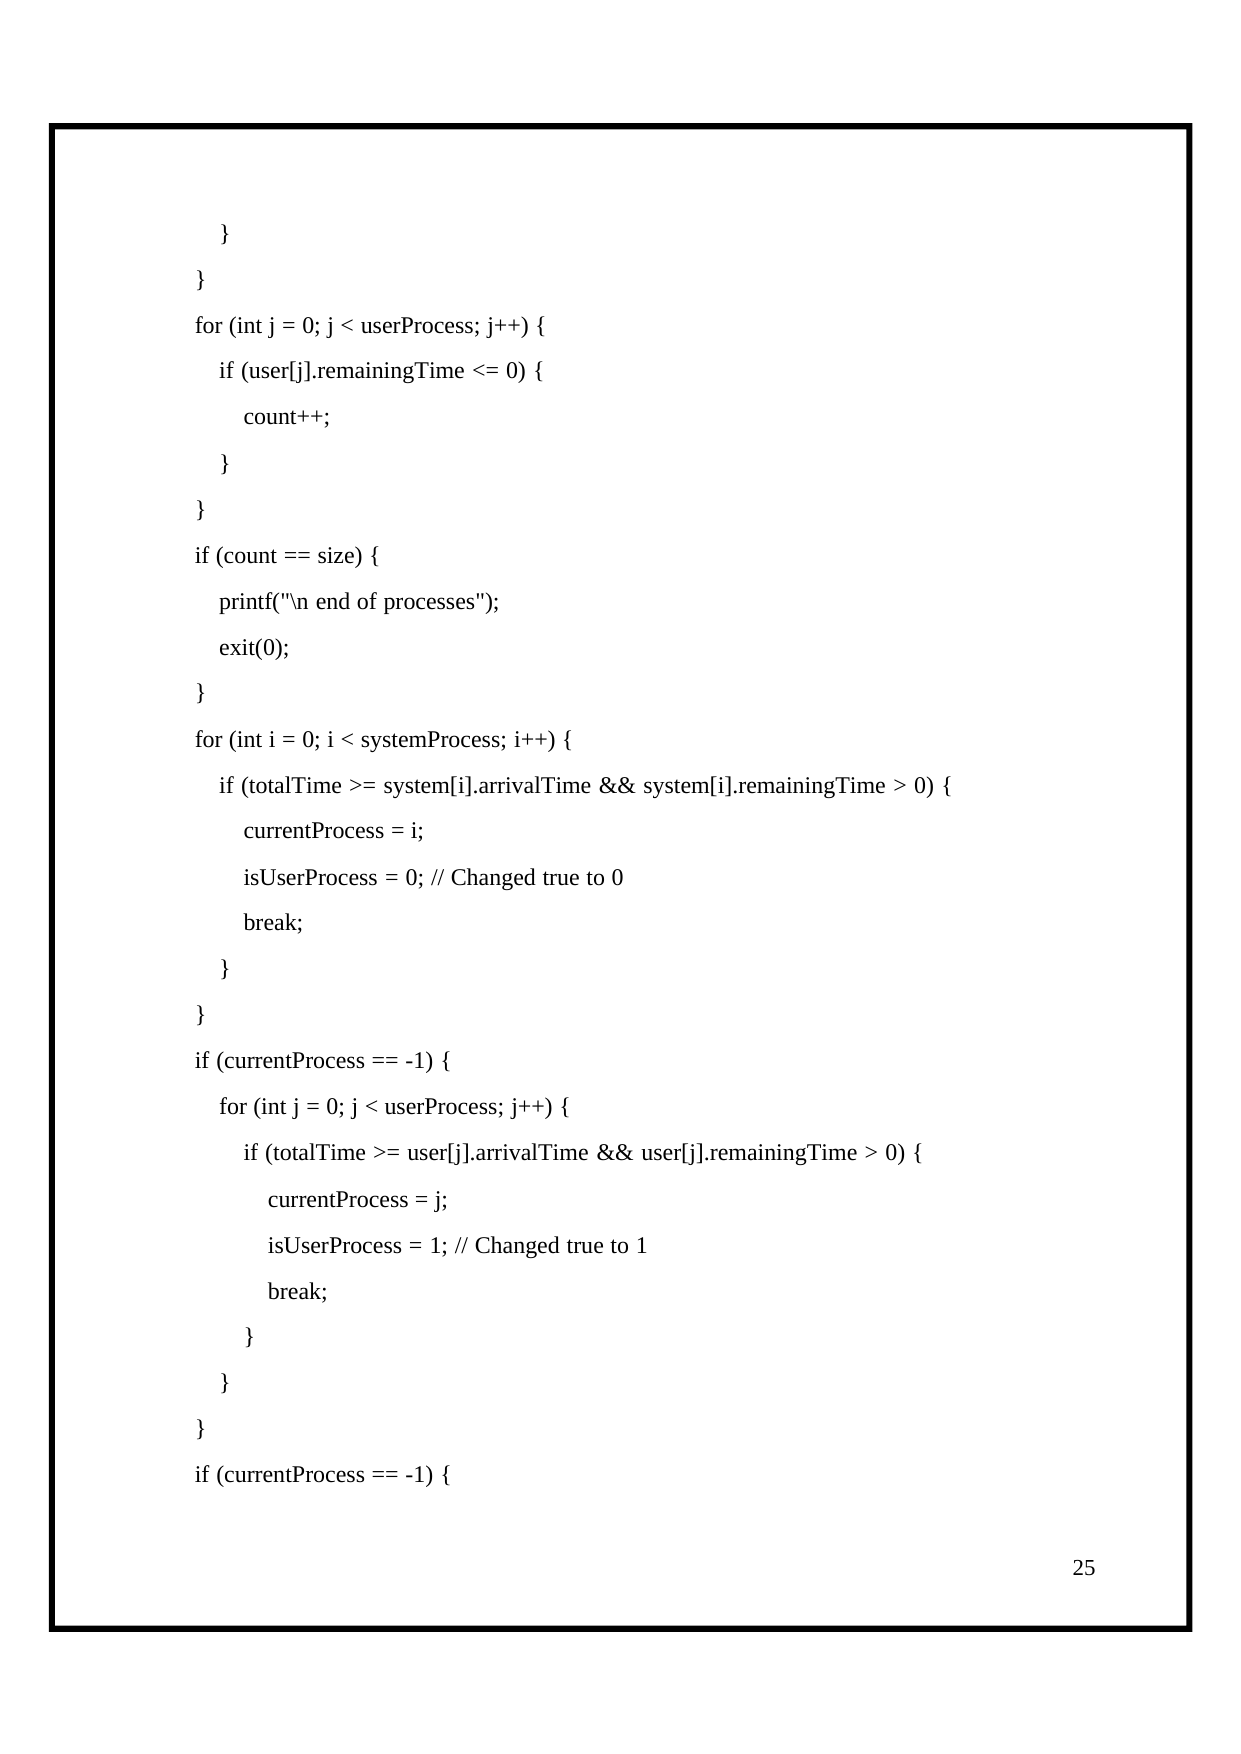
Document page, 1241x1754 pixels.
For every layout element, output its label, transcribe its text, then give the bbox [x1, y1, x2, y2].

text for (int i = 0; i < systemProcess; i++) { [194, 725, 1144, 752]
text } [219, 448, 1144, 476]
text } [194, 494, 1144, 522]
text if (currentProcess == -1) { [194, 1460, 1144, 1488]
text } [219, 218, 1144, 246]
text } [194, 264, 1144, 292]
text if (totalTime >= system[i].arrivalTime && system[i].remainingTime > 0) { currentProcess = i; [219, 771, 971, 844]
text } [219, 1368, 1144, 1396]
text for (int j = 0; j < userProcess; j++) { [219, 1092, 1144, 1120]
text } [194, 678, 1144, 706]
text } [219, 954, 1144, 981]
text if (count == size) { [194, 541, 1144, 568]
text isUserProcess = 1; // Changed true to 1 break; [268, 1231, 649, 1304]
text count++; [243, 402, 1144, 430]
text printf("\n end of processes"); exit(0); [219, 587, 543, 660]
text } [194, 1414, 1144, 1442]
text } [243, 1322, 1144, 1350]
text if (currentProcess == -1) { [194, 1046, 1144, 1074]
text for (int j = 0; j < userProcess; j++) { if (user[j].remainingTime <= 0) { [194, 311, 548, 384]
text if (totalTime >= user[j].arrivalTime && user[j].remainingTime > 0) { currentProcess = j; [243, 1138, 971, 1212]
text } [194, 1000, 1144, 1027]
text isUserProcess = 0; // Changed true to 0 break; [243, 862, 624, 936]
